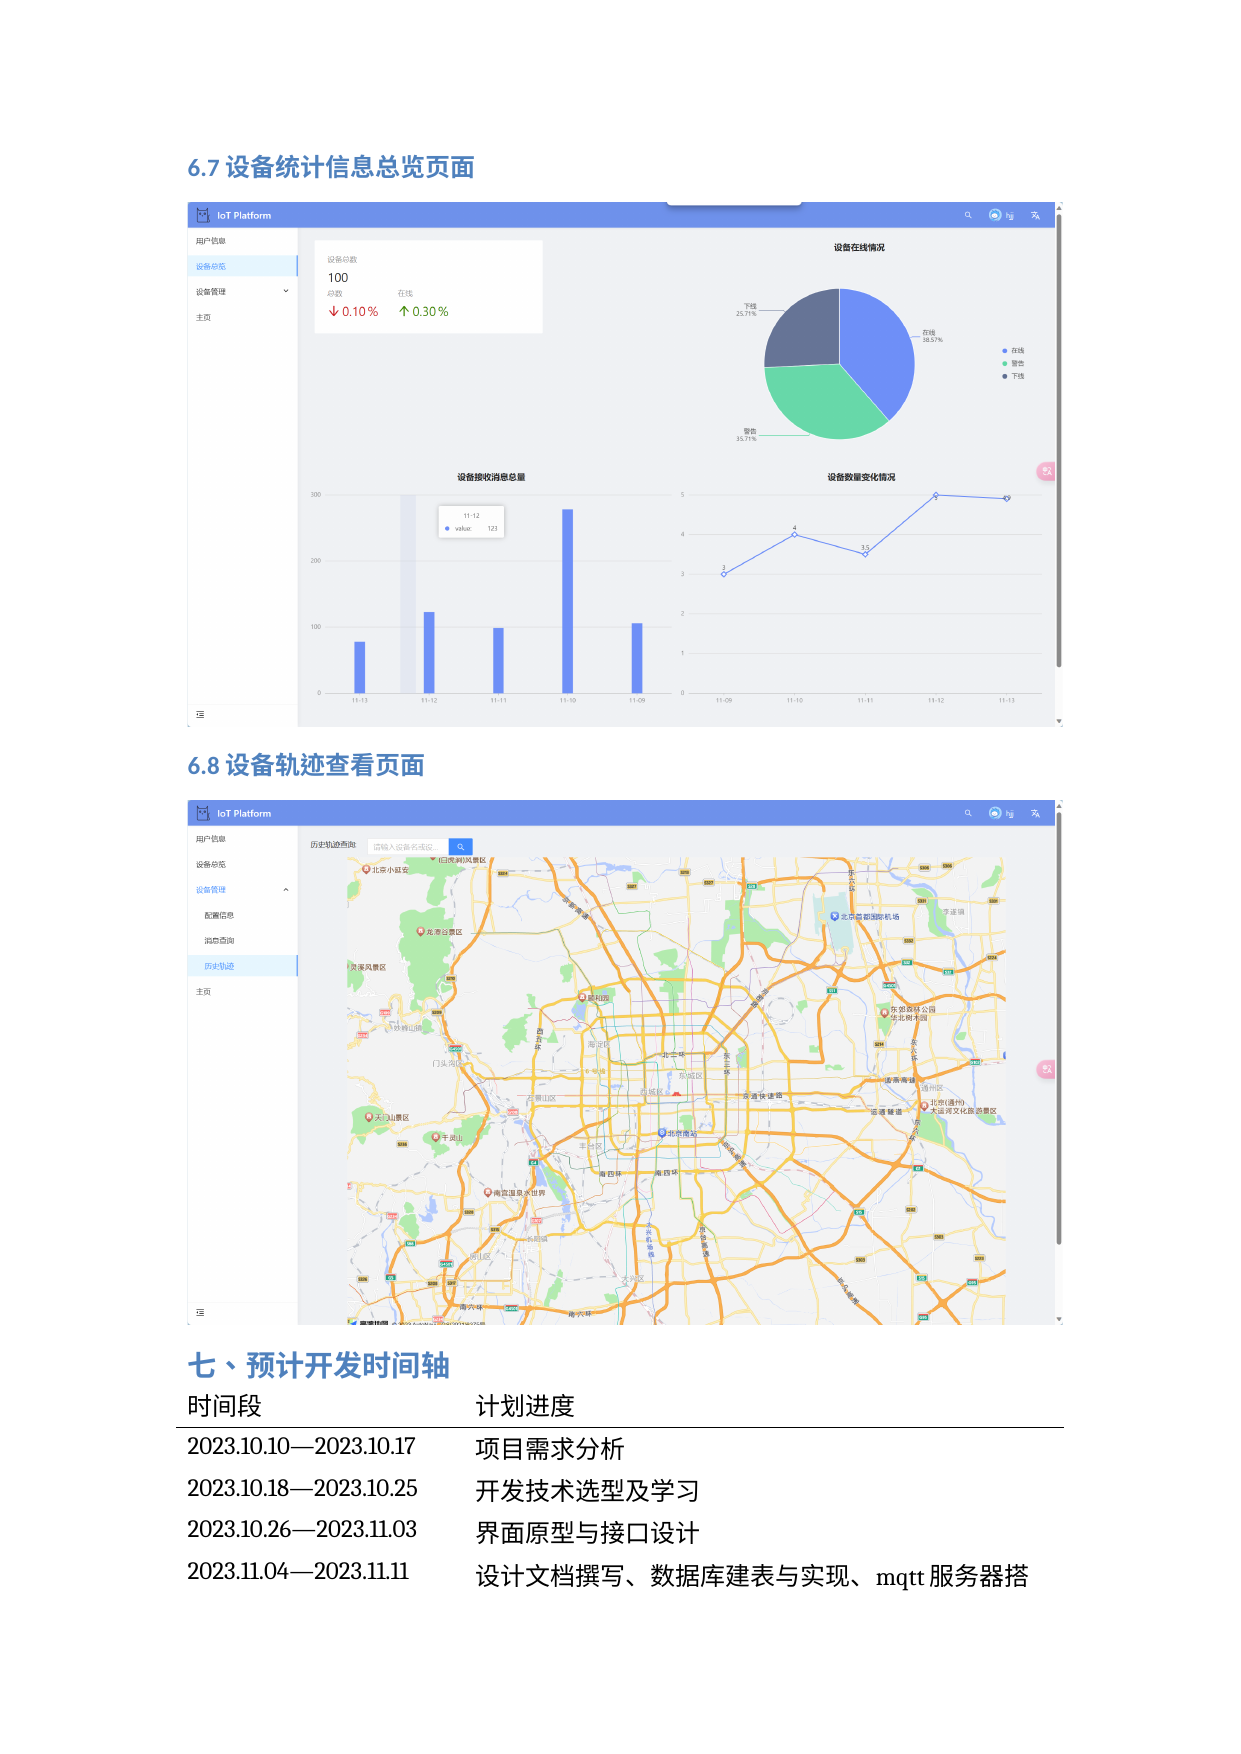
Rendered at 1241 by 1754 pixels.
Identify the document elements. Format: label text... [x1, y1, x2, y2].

table_header 计划进度 [464, 1385, 1064, 1427]
table_cell 设计文档撰写、数据库建表与实现、mqtt服务器搭建 [464, 1553, 1064, 1593]
subtitle 6.8 设备轨迹查看页面 [187, 748, 1053, 782]
table_cell 2023.10.18—2023.10.25 [176, 1470, 464, 1512]
table_cell 项目需求分析 [464, 1428, 1064, 1470]
picture [187, 202, 1063, 727]
picture [187, 800, 1063, 1325]
subtitle 七、预计开发时间轴 [187, 1346, 1053, 1385]
subtitle 6.7 设备统计信息总览页面 [187, 150, 1053, 184]
table_cell 界面原型与接口设计 [464, 1512, 1064, 1553]
table_cell 2023.10.10—2023.10.17 [176, 1428, 464, 1470]
table_cell 2023.11.04—2023.11.11 [176, 1553, 464, 1593]
table_cell 开发技术选型及学习 [464, 1470, 1064, 1512]
table_cell 2023.10.26—2023.11.03 [176, 1512, 464, 1553]
table_header 时间段 [176, 1385, 464, 1427]
